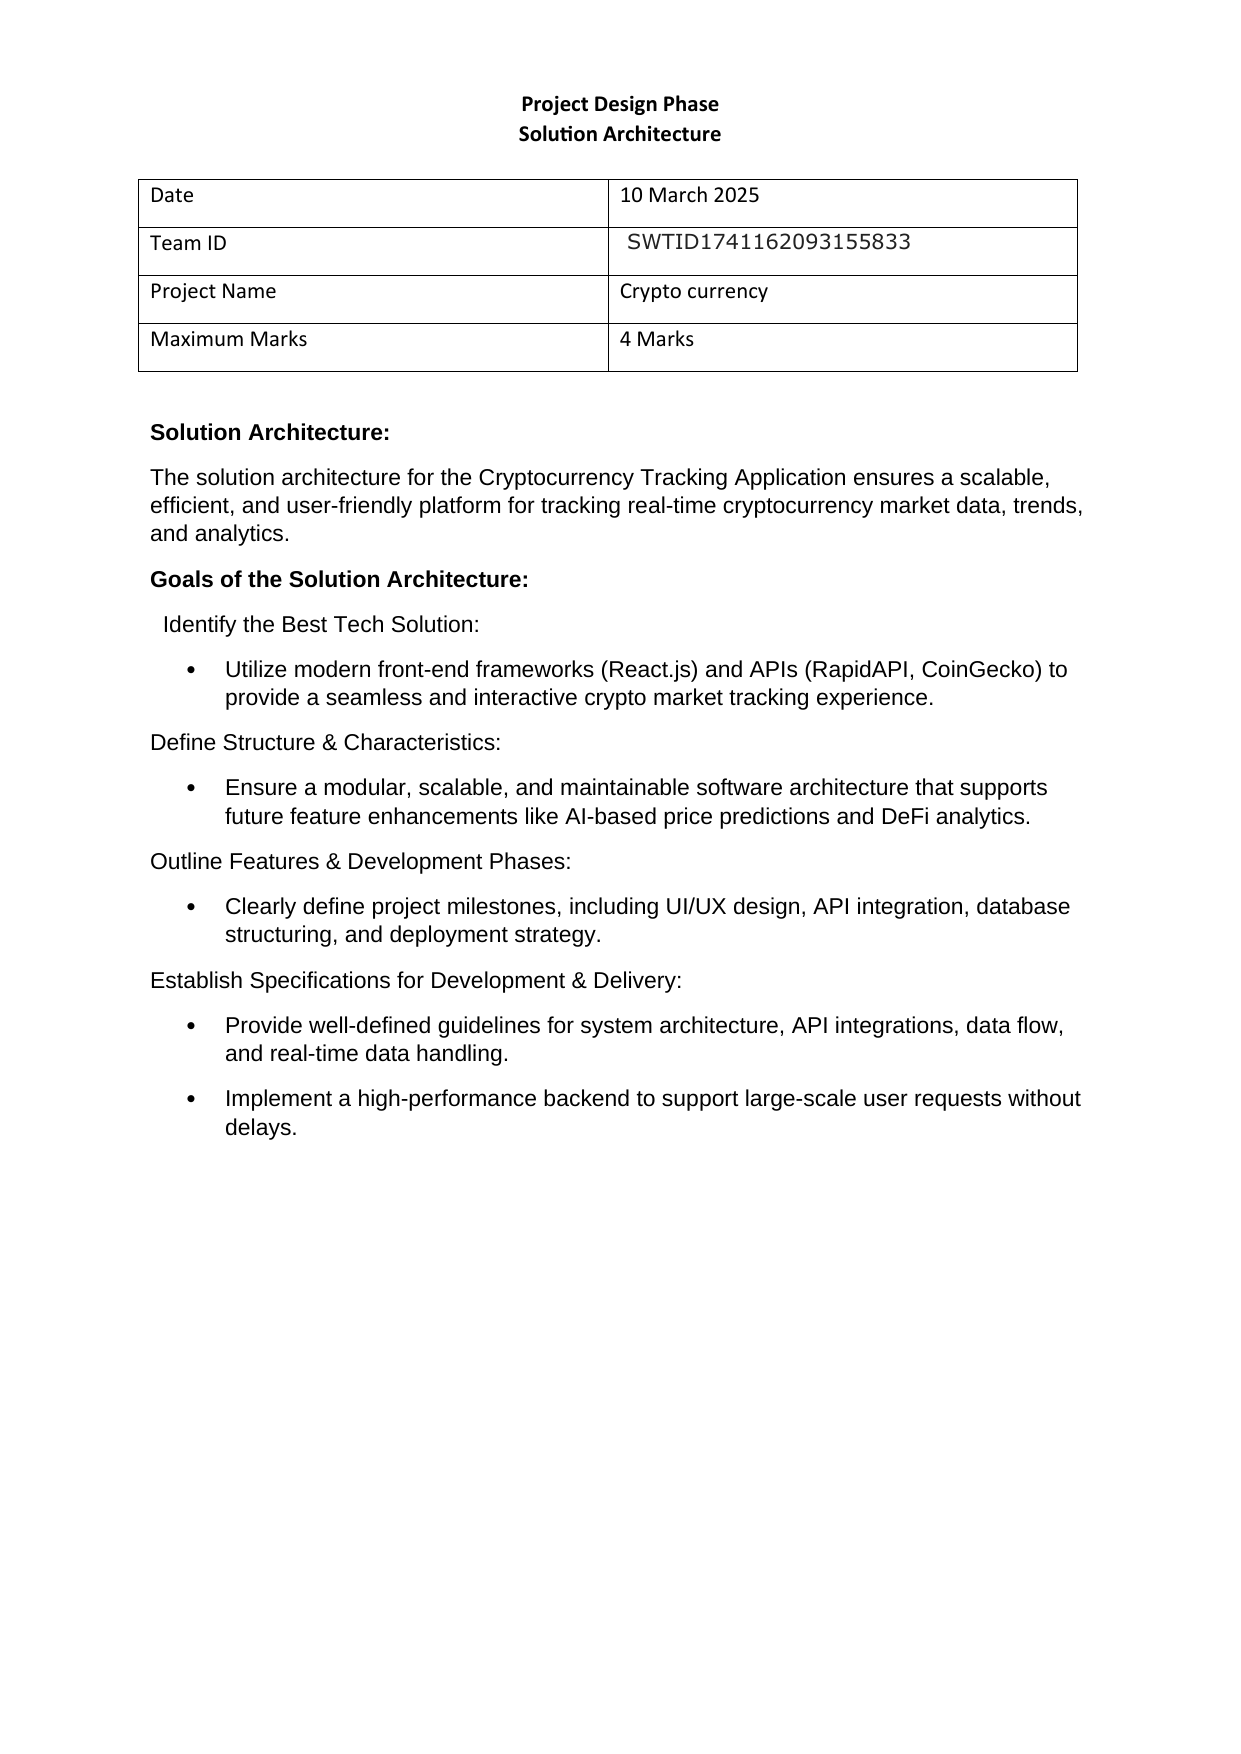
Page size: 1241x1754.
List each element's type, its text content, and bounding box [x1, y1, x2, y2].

list Ensure a modular, scalable, and maintainable software architecture that supports future feature enhancements like AI-based price predictions and DeFi analytics. [187, 774, 1090, 829]
table_header 10 March 2025 [609, 180, 1077, 227]
list Provide well-defined guidelines for system architecture, API integrations, data flow, and real-time data handling. [187, 1012, 1090, 1066]
text Goals of the Solution Architecture: [150, 566, 1090, 592]
list Clearly define project milestones, including UI/UX design, API integration, database structuring, and deployment strategy. [187, 893, 1090, 948]
text Project Design Phase [150, 89, 1090, 117]
text Establish Specifications for Development & Delivery: [150, 967, 1090, 993]
table_header Date [139, 180, 608, 227]
table_cell Crypto currency [609, 276, 1077, 323]
text Solution Architecture: [150, 418, 1090, 445]
text The solution architecture for the Cryptocurrency Tracking Application ensures a scalable, efficient, and user-friendly platform for tracking real-time cryptocurrency market data, trends, and analytics. [150, 463, 1090, 547]
list Utilize modern front-end frameworks (React.js) and APIs (RapidAPI, CoinGecko) to provide a seamless and interactive crypto market tracking experience. [187, 656, 1090, 711]
text Solution Architecture [150, 119, 1090, 147]
list Implement a high-performance backend to support large-scale user requests without delays. [187, 1085, 1090, 1140]
table_cell Team ID [139, 228, 608, 275]
table_cell SWTID1741162093155833 [609, 228, 1077, 275]
table_cell 4 Marks [609, 324, 1077, 371]
table_cell Maximum Marks [139, 324, 608, 371]
text Identify the Best Tech Solution: [150, 611, 1090, 637]
table_cell Project Name [139, 276, 608, 323]
text Outline Features & Development Phases: [150, 848, 1090, 874]
text Define Structure & Characteristics: [150, 729, 1090, 756]
